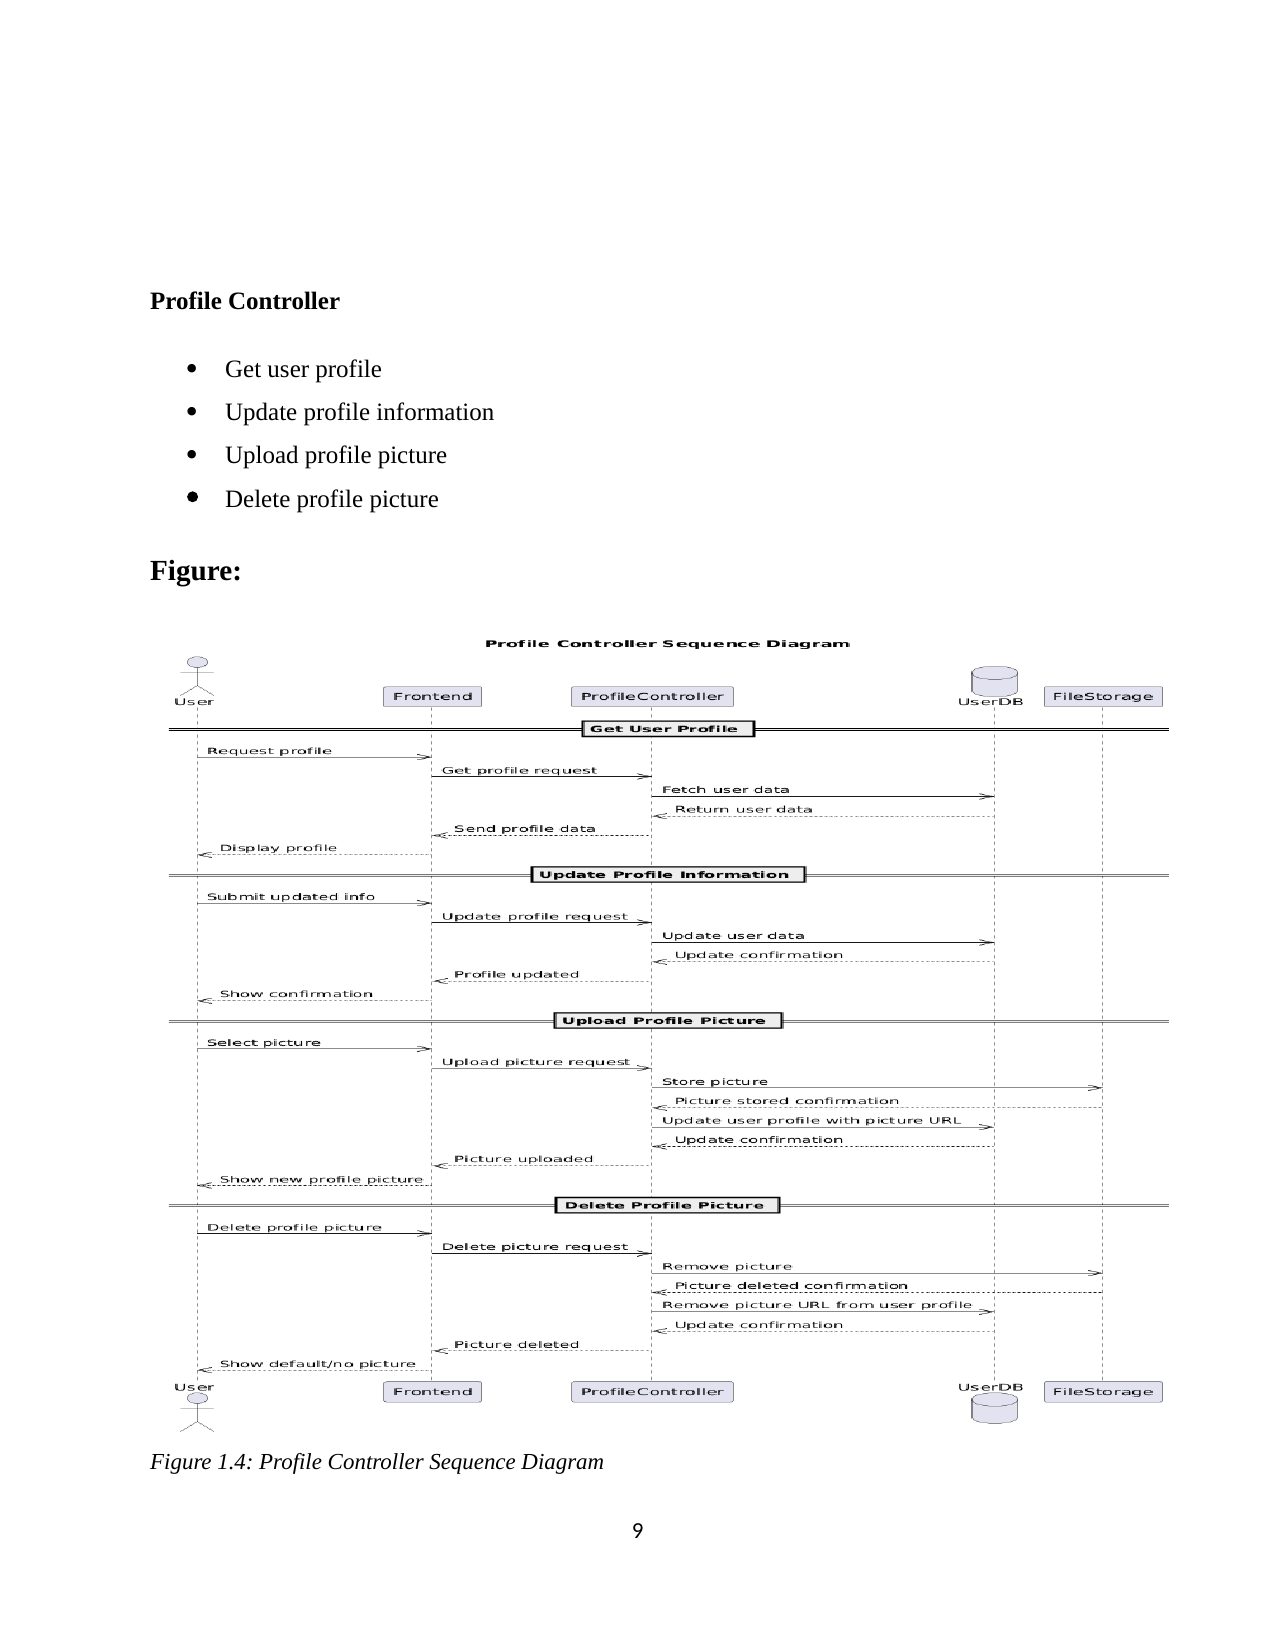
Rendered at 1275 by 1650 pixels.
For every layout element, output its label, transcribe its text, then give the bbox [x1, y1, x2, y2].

list Delete profile picture [187, 484, 1125, 513]
text Figure: [150, 553, 1125, 587]
text Figure 1.4: Profile Controller Sequence Diagram [150, 628, 1125, 1474]
list Update profile information [187, 397, 1125, 426]
list Upload profile picture [187, 441, 1125, 469]
list Get user profile [187, 354, 1125, 383]
text Profile Controller [150, 286, 1125, 315]
